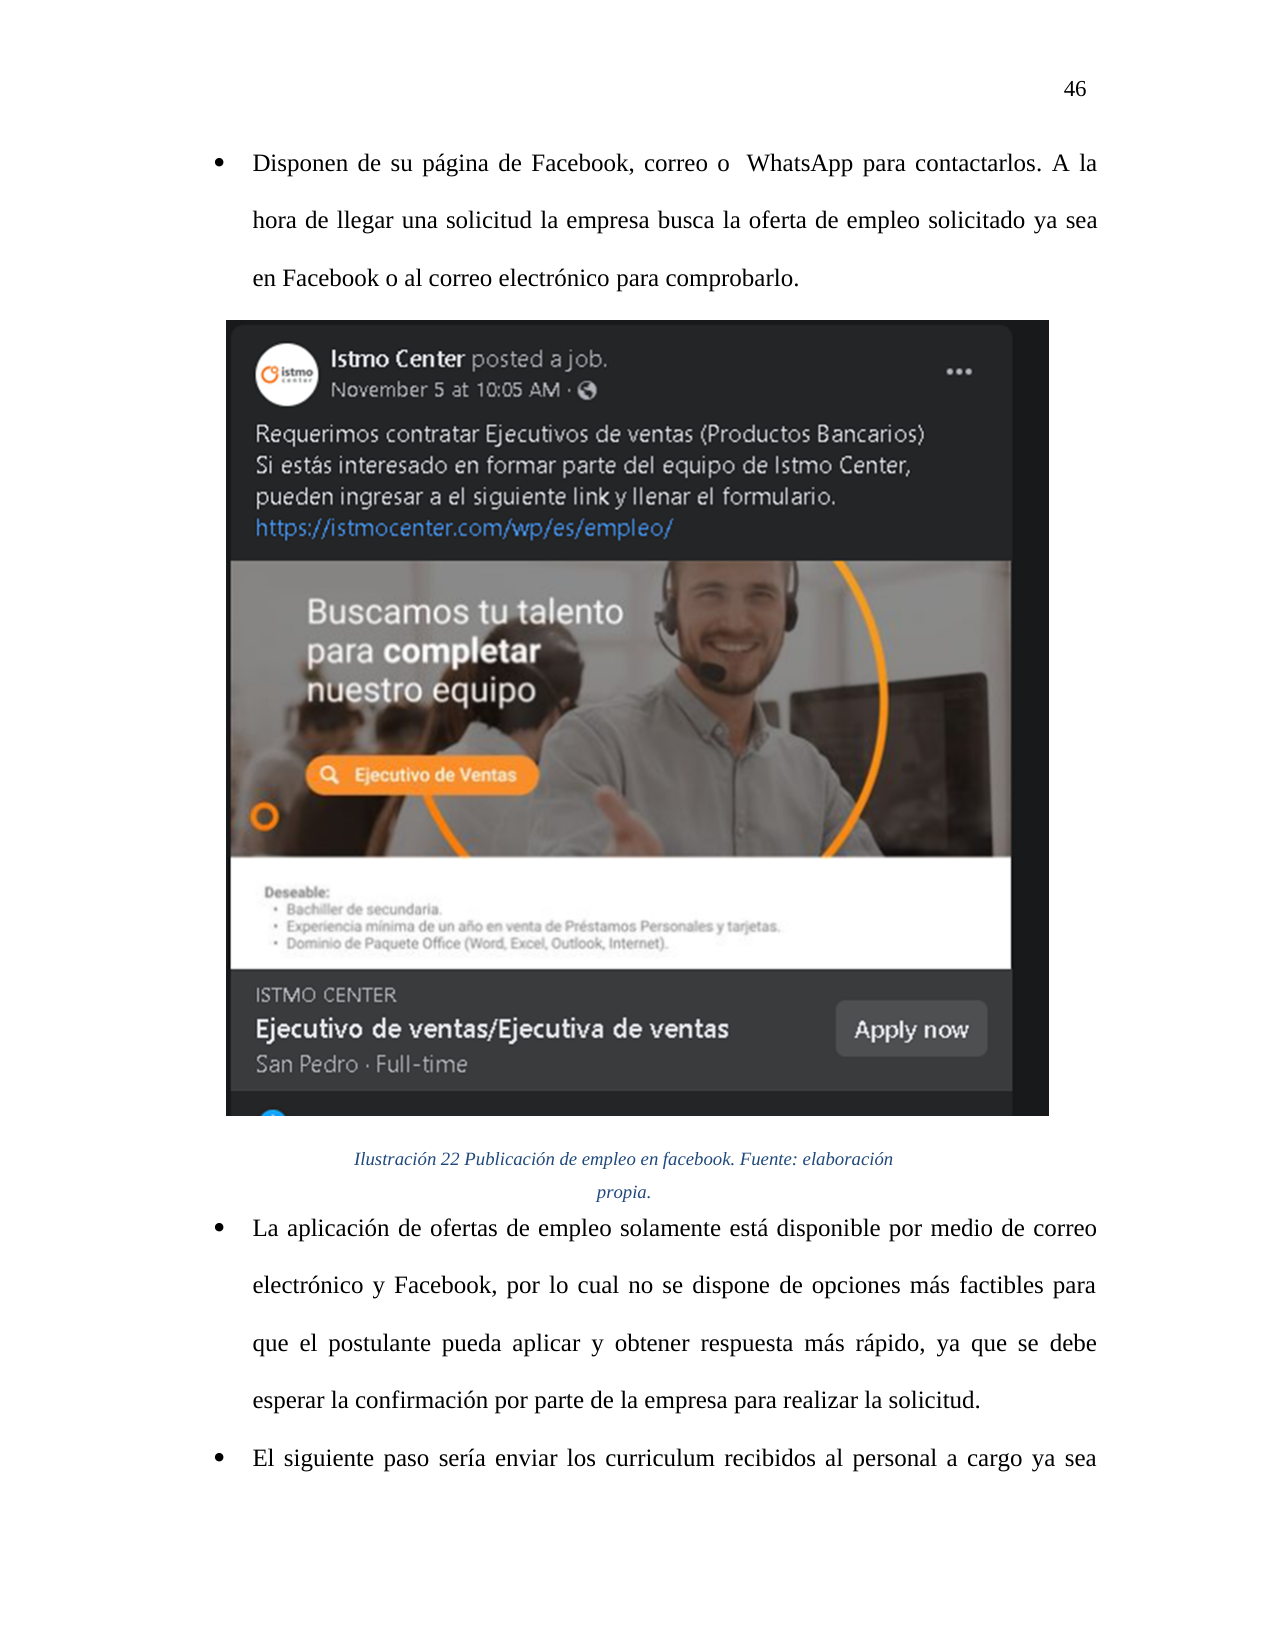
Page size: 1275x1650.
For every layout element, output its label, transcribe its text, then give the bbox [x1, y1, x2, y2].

list Disponen de su página de Facebook, correo o WhatsApp para contactarlos. A la hora de llegar una solicitud la empresa busca la oferta de empleo solicitado ya sea en Facebook o al correo electrónico para comprobarlo. [215, 148, 1098, 291]
list La aplicación de ofertas de empleo solamente está disponible por medio de correo electrónico y Facebook, por lo cual no se dispone de opciones más factibles para que el postulante pueda aplicar y obtener respuesta más rápido, ya que se debe esperar la confirmación por parte de la empresa para realizar la solicitud. [215, 1213, 1098, 1414]
picture [226, 320, 1049, 1116]
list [215, 1443, 1098, 1472]
text Ilustración 22 Publicación de empleo en facebook. Fuente: elaboración propia. [327, 1148, 922, 1202]
